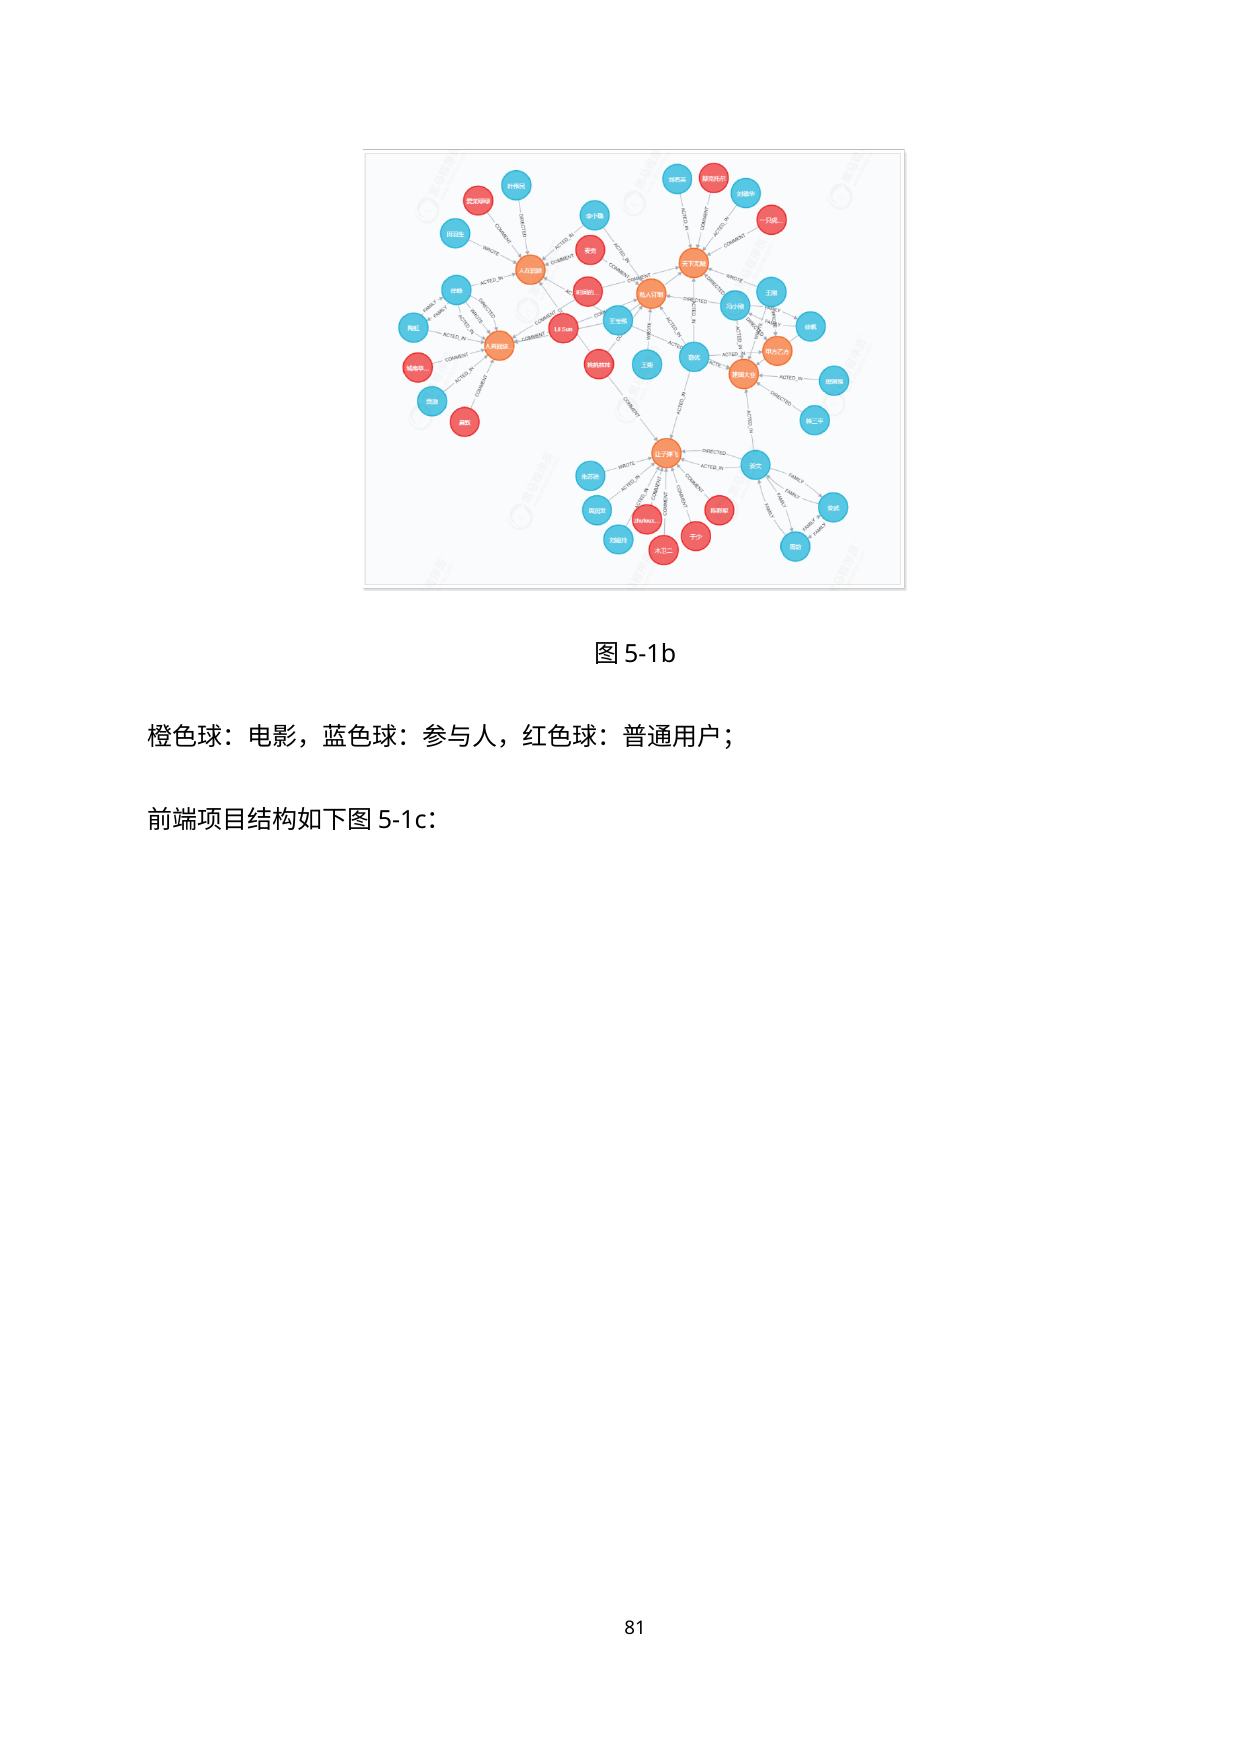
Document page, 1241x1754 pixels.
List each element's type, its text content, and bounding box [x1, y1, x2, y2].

list 前端项目结构如下图5-1c： [148, 786, 1122, 851]
picture [362, 149, 907, 591]
list 橙色球：电影，蓝色球：参与⼈，红色球：普通用户； [148, 702, 1122, 767]
list 图5-1b [148, 619, 1122, 684]
